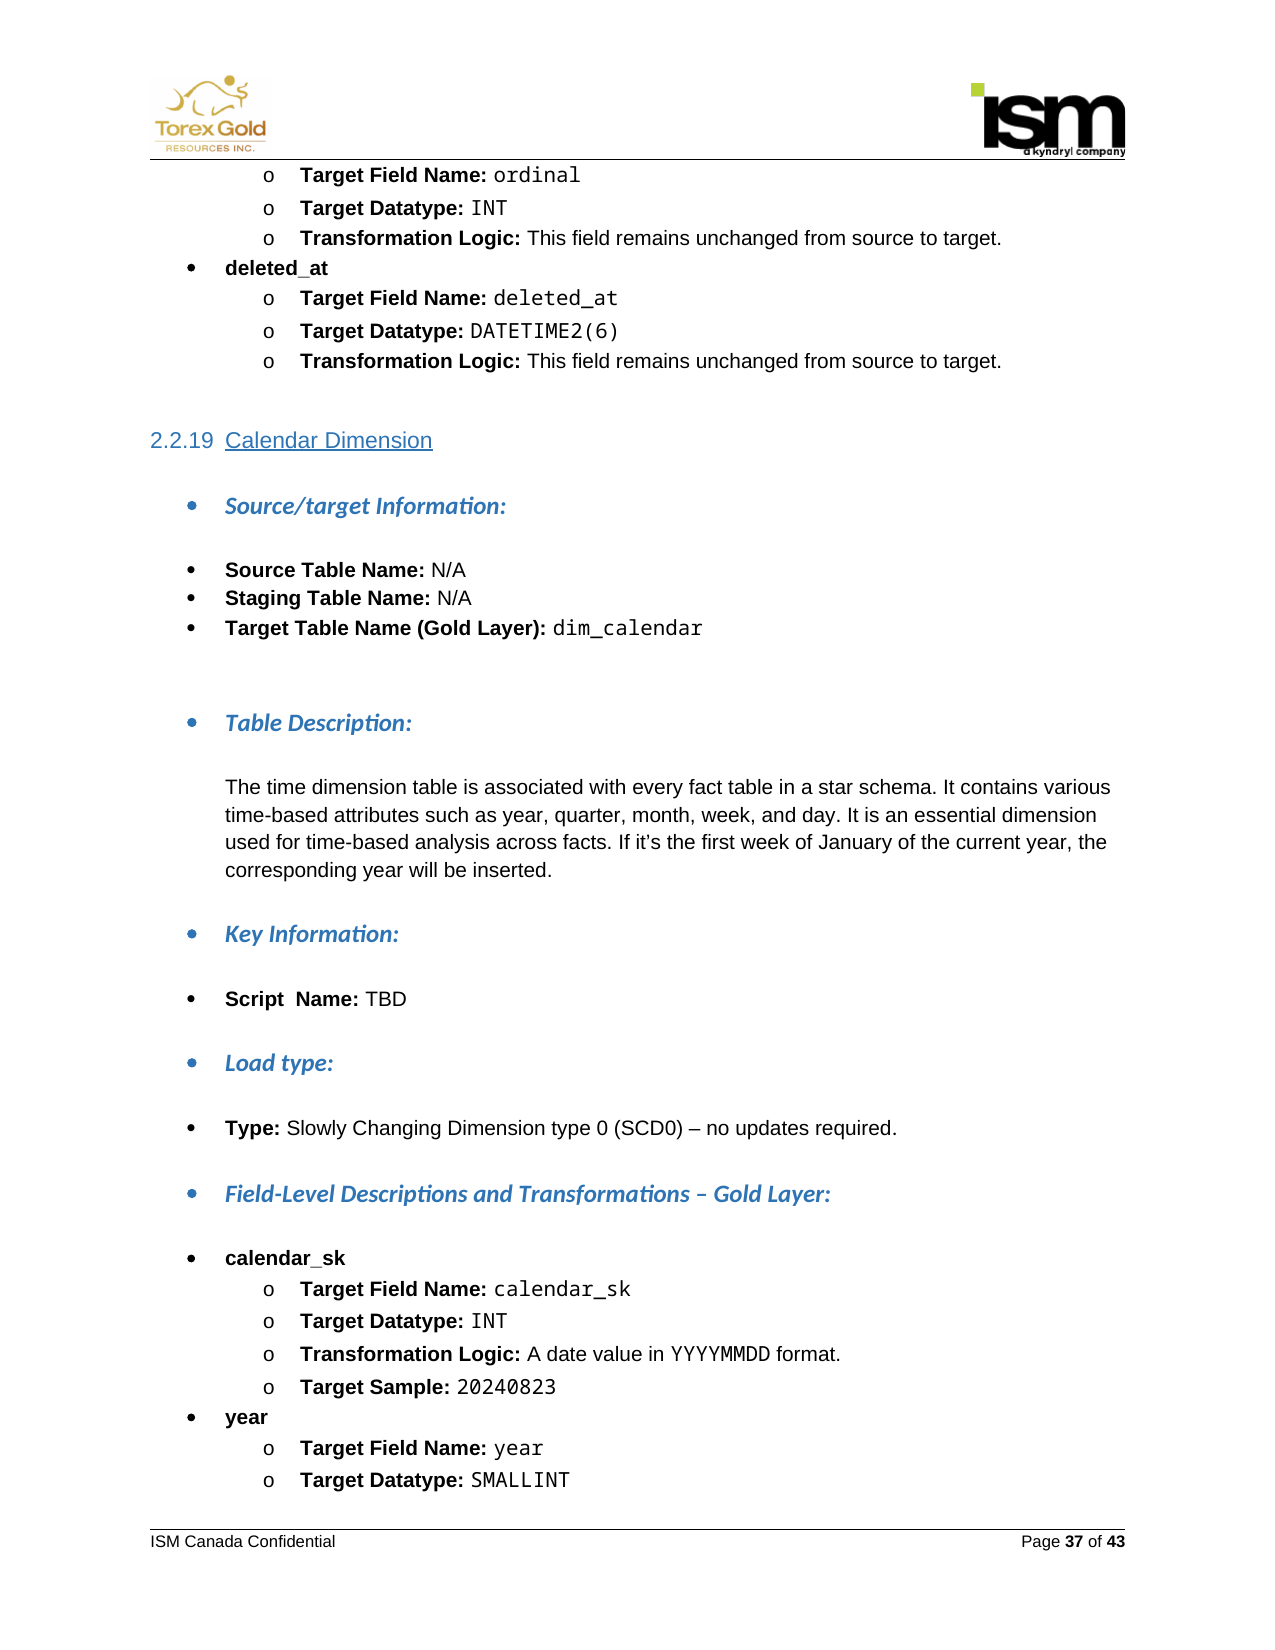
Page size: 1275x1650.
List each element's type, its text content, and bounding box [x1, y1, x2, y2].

list Type: Slowly Changing Dimension type 0 (SCD0) – no updates required. [187, 1116, 1125, 1141]
picture [971, 83, 1125, 157]
list year [187, 1405, 1125, 1429]
list Target Field Name: calendar_sk [262, 1274, 1125, 1302]
list Source Table Name: N/A [187, 558, 1125, 582]
picture [150, 75, 273, 157]
list calendar_sk [187, 1246, 1125, 1270]
subtitle Key Information: [187, 918, 1125, 949]
list Target Datatype: DATETIME2(6) [262, 316, 1125, 344]
list Target Field Name: ordinal [262, 160, 1125, 189]
list Transformation Logic: This field remains unchanged from source to target. [262, 349, 1125, 374]
list Target Field Name: deleted_at [262, 283, 1125, 312]
subtitle Table Description: [187, 707, 1125, 737]
list Target Datatype: SMALLINT [262, 1466, 1125, 1494]
list deleted_at [187, 255, 1125, 279]
subtitle Source/target Information: [187, 490, 1125, 521]
text The time dimension table is associated with every fact table in a star schema. It contains various time-based attributes such as year, quarter, month, week, and day. It is an essential dimension used for time-based analysis across facts. If it’s the first week of January of the current year, the corresponding year will be inserted. [225, 775, 1125, 882]
list Script Name: TBD [187, 987, 1125, 1011]
list Transformation Logic: This field remains unchanged from source to target. [262, 226, 1125, 252]
list Target Field Name: year [262, 1433, 1125, 1461]
list Target Sample: 20240823 [262, 1372, 1125, 1401]
list Target Datatype: INT [262, 1307, 1125, 1335]
subtitle Calendar Dimension [150, 427, 1125, 453]
subtitle Field-Level Descriptions and Transformations – Gold Layer: [187, 1178, 1125, 1208]
list Staging Table Name: N/A [187, 586, 1125, 610]
subtitle Load type: [187, 1047, 1125, 1078]
list Transformation Logic: A date value in YYYYMMDD format. [262, 1339, 1125, 1368]
list Target Table Name (Gold Layer): dim_calendar [187, 613, 1125, 642]
list Target Datatype: INT [262, 193, 1125, 221]
